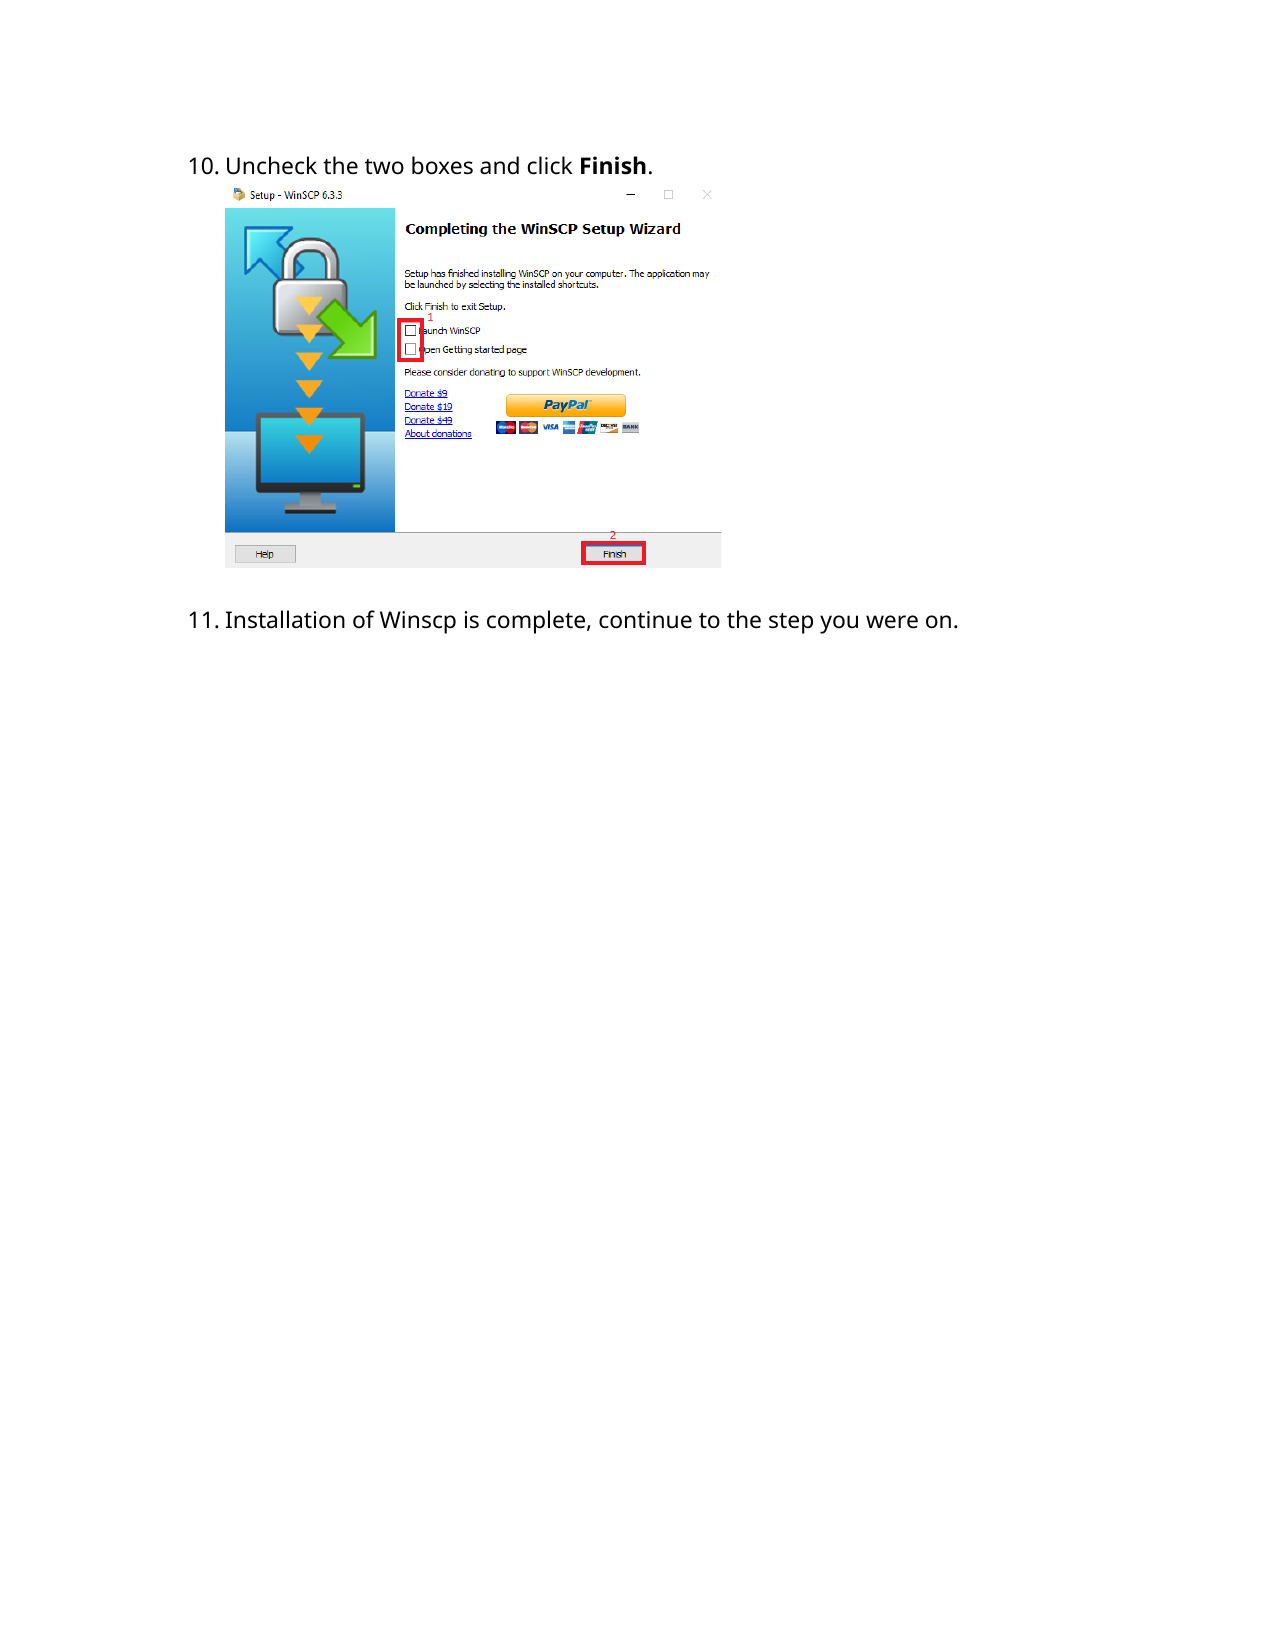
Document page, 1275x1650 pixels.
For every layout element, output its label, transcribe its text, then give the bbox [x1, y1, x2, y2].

list Installation of Winscp is complete, continue to the step you were on. [187, 604, 1125, 635]
list Uncheck the two boxes and click Finish. [187, 150, 1125, 181]
picture [225, 183, 722, 568]
